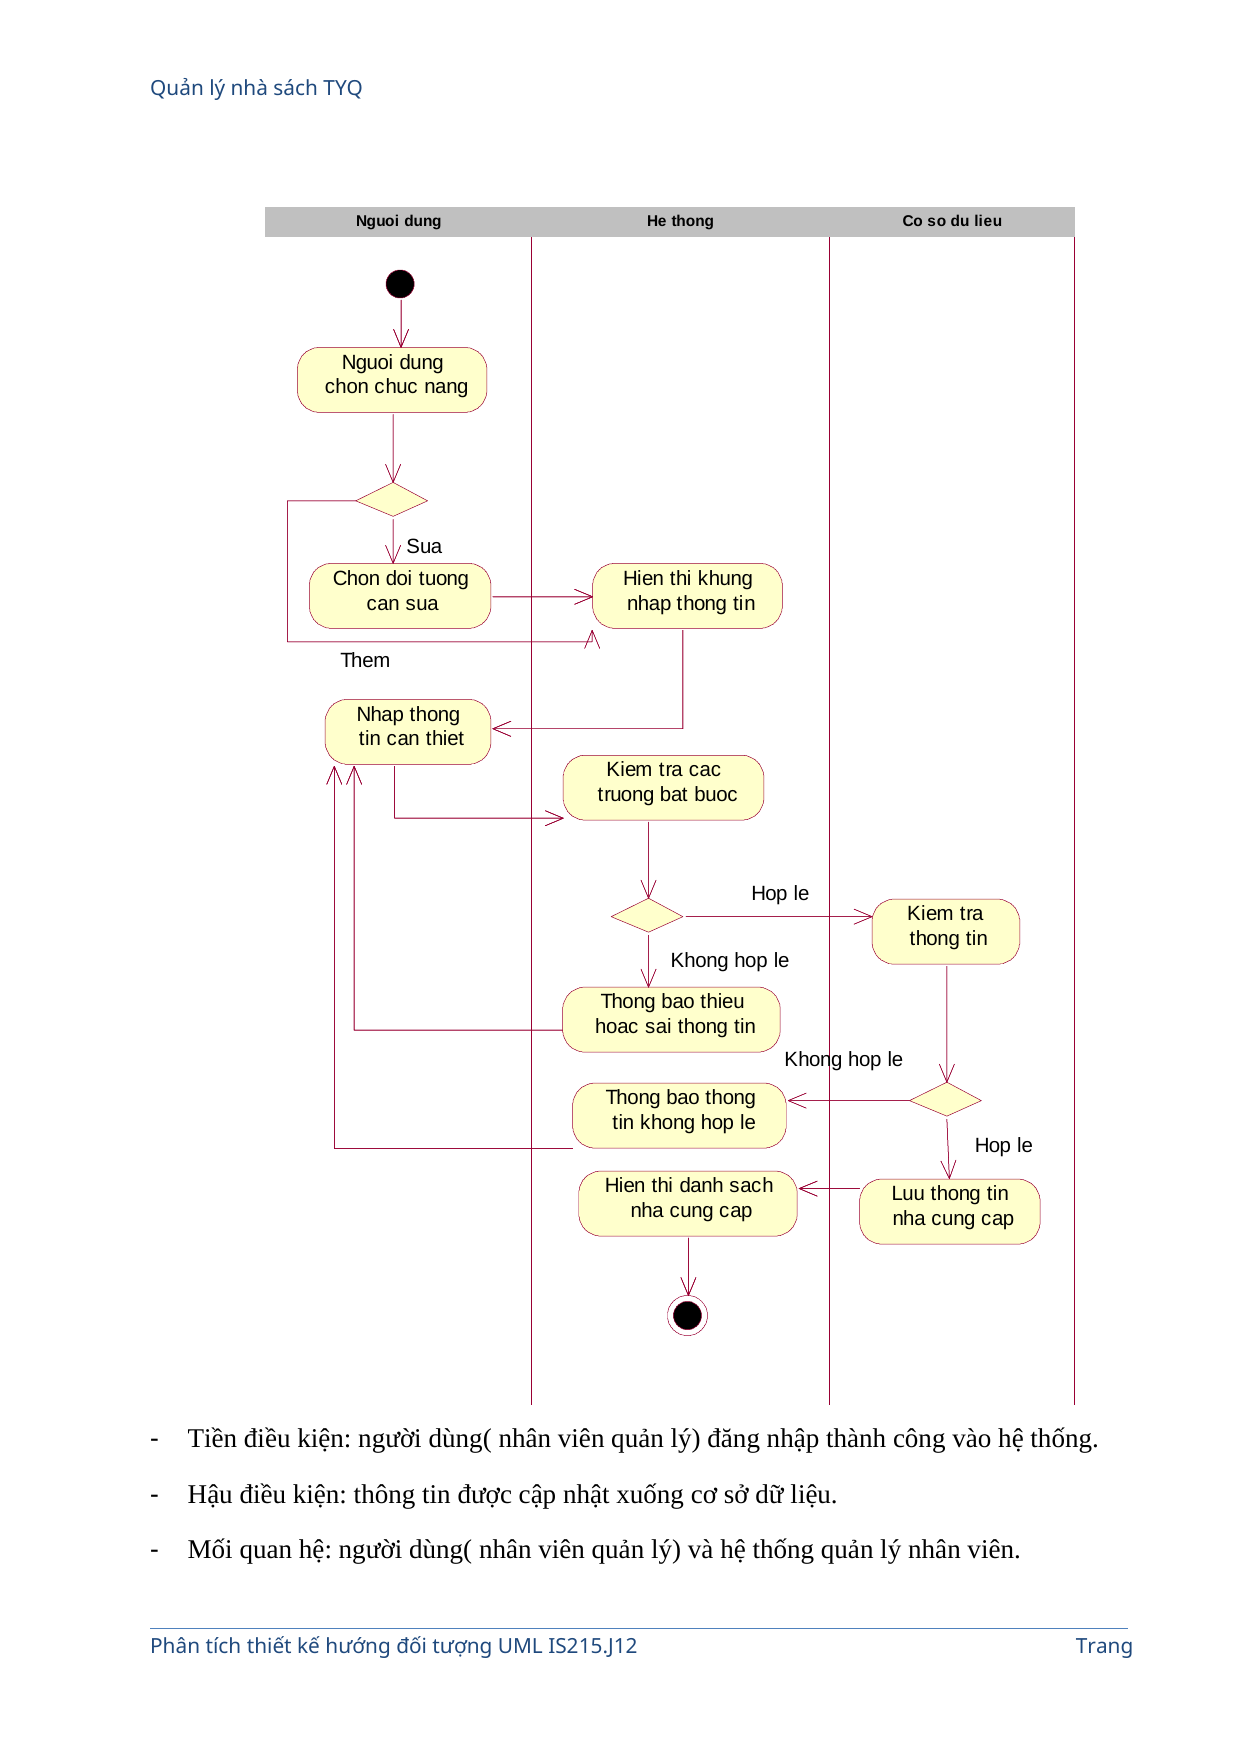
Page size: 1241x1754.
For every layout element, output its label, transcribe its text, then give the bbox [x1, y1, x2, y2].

list Mối quan hệ: người dùng( nhân viên quản lý) và hệ thống quản lý nhân viên. [150, 1529, 1128, 1566]
list Tiền điều kiện: người dùng( nhân viên quản lý) đăng nhập thành công vào hệ thống. [150, 1419, 1128, 1456]
list Hậu điều kiện: thông tin được cập nhật xuống cơ sở dữ liệu. [150, 1474, 1128, 1511]
